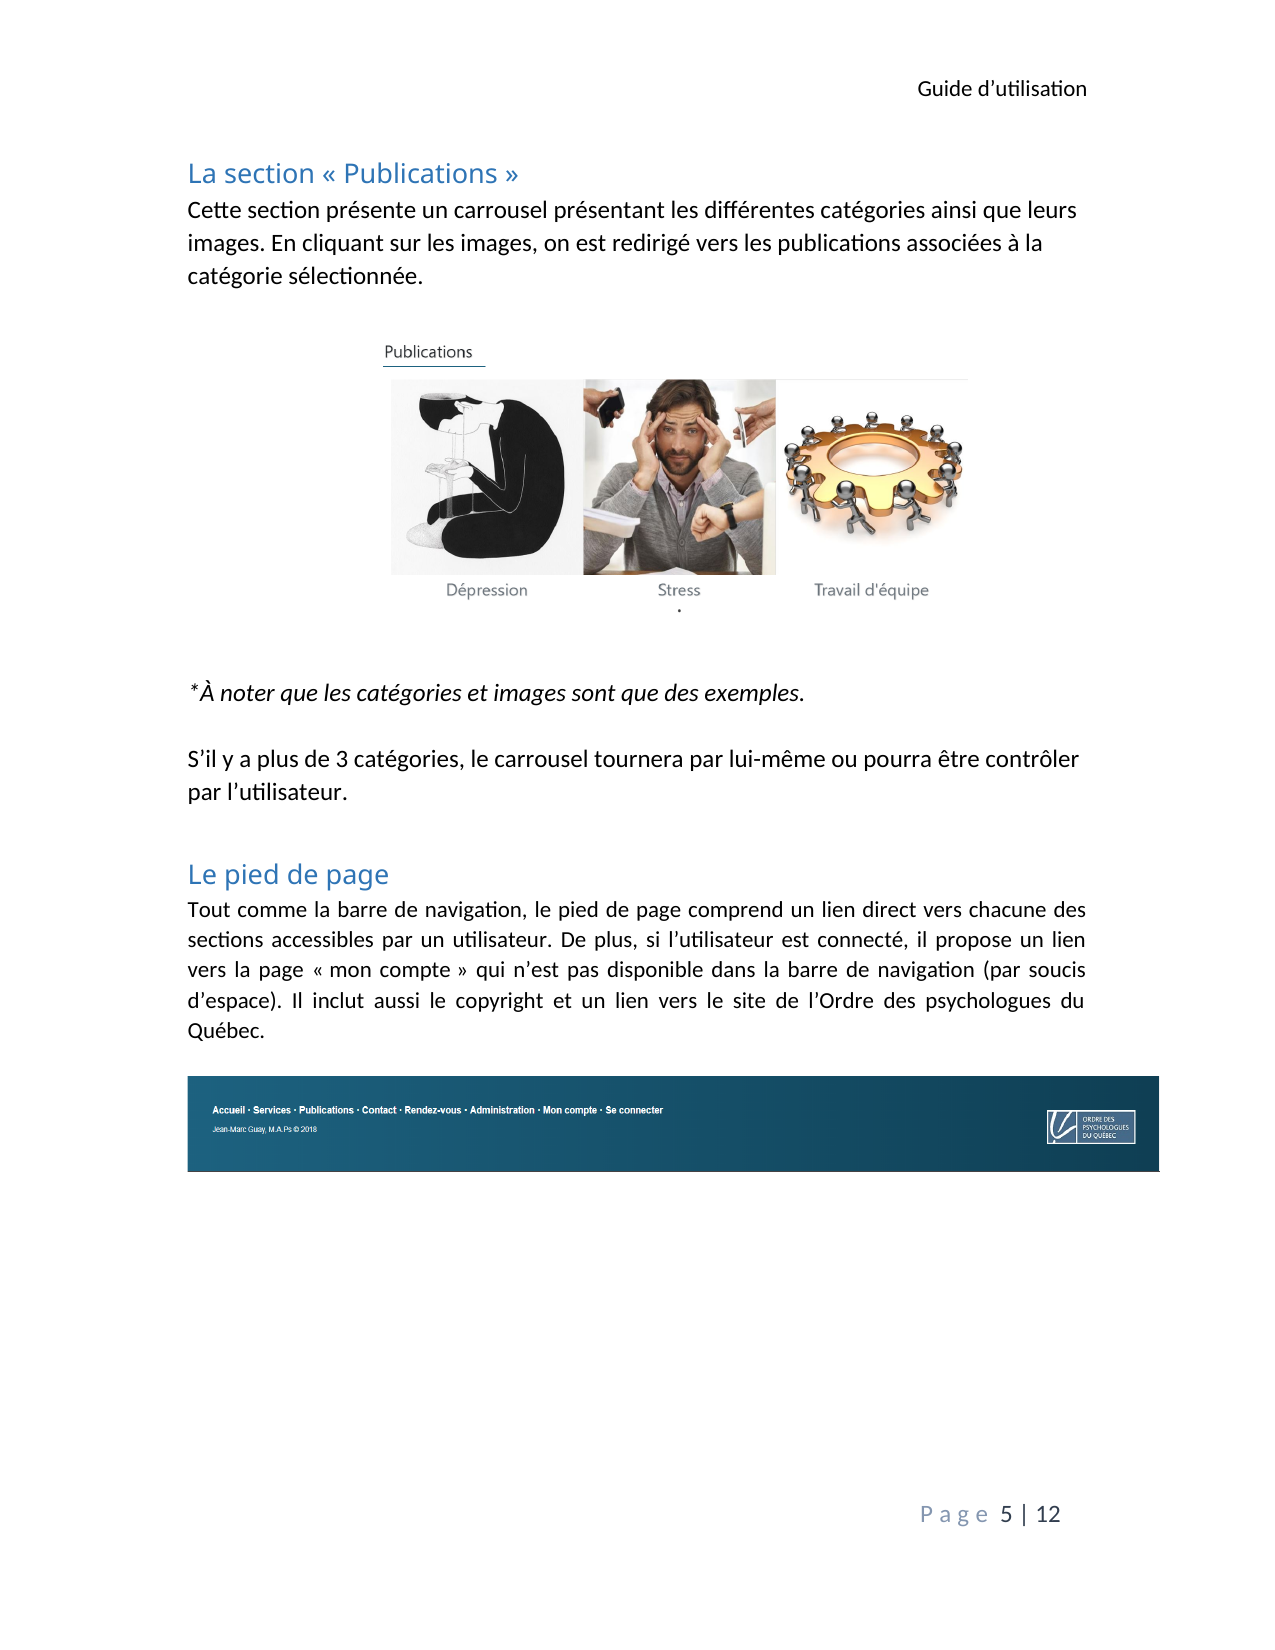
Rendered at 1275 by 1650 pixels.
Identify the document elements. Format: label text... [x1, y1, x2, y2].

picture [187, 292, 1173, 659]
subtitle La section « Publications » [187, 154, 1087, 191]
text Tout comme la barre de navigation, le pied de page comprend un lien direct vers chacune des sections accessibles par un utilisateur. De plus, si l’utilisateur est connecté, il propose un lien vers la page « mon compte » qui n’est pas disponible dans la barre de navigation (par soucis d’espace). Il inclut aussi le copyright et un lien vers le site de l’Ordre des psychologues du Québec. [187, 895, 1087, 1076]
picture [187, 1076, 1160, 1172]
subtitle Le pied de page [187, 855, 1087, 892]
text Cette section présente un carrousel présentant les différentes catégories ainsi que leurs images. En cliquant sur les images, on est redirigé vers les publications associées à la catégorie sélectionnée. [187, 194, 1087, 292]
text *À noter que les catégories et images sont que des exemples. S’il y a plus de 3 catégories, le carrousel tournera par lui-même ou pourra être contrôler par l’utilisateur. [187, 677, 1087, 836]
